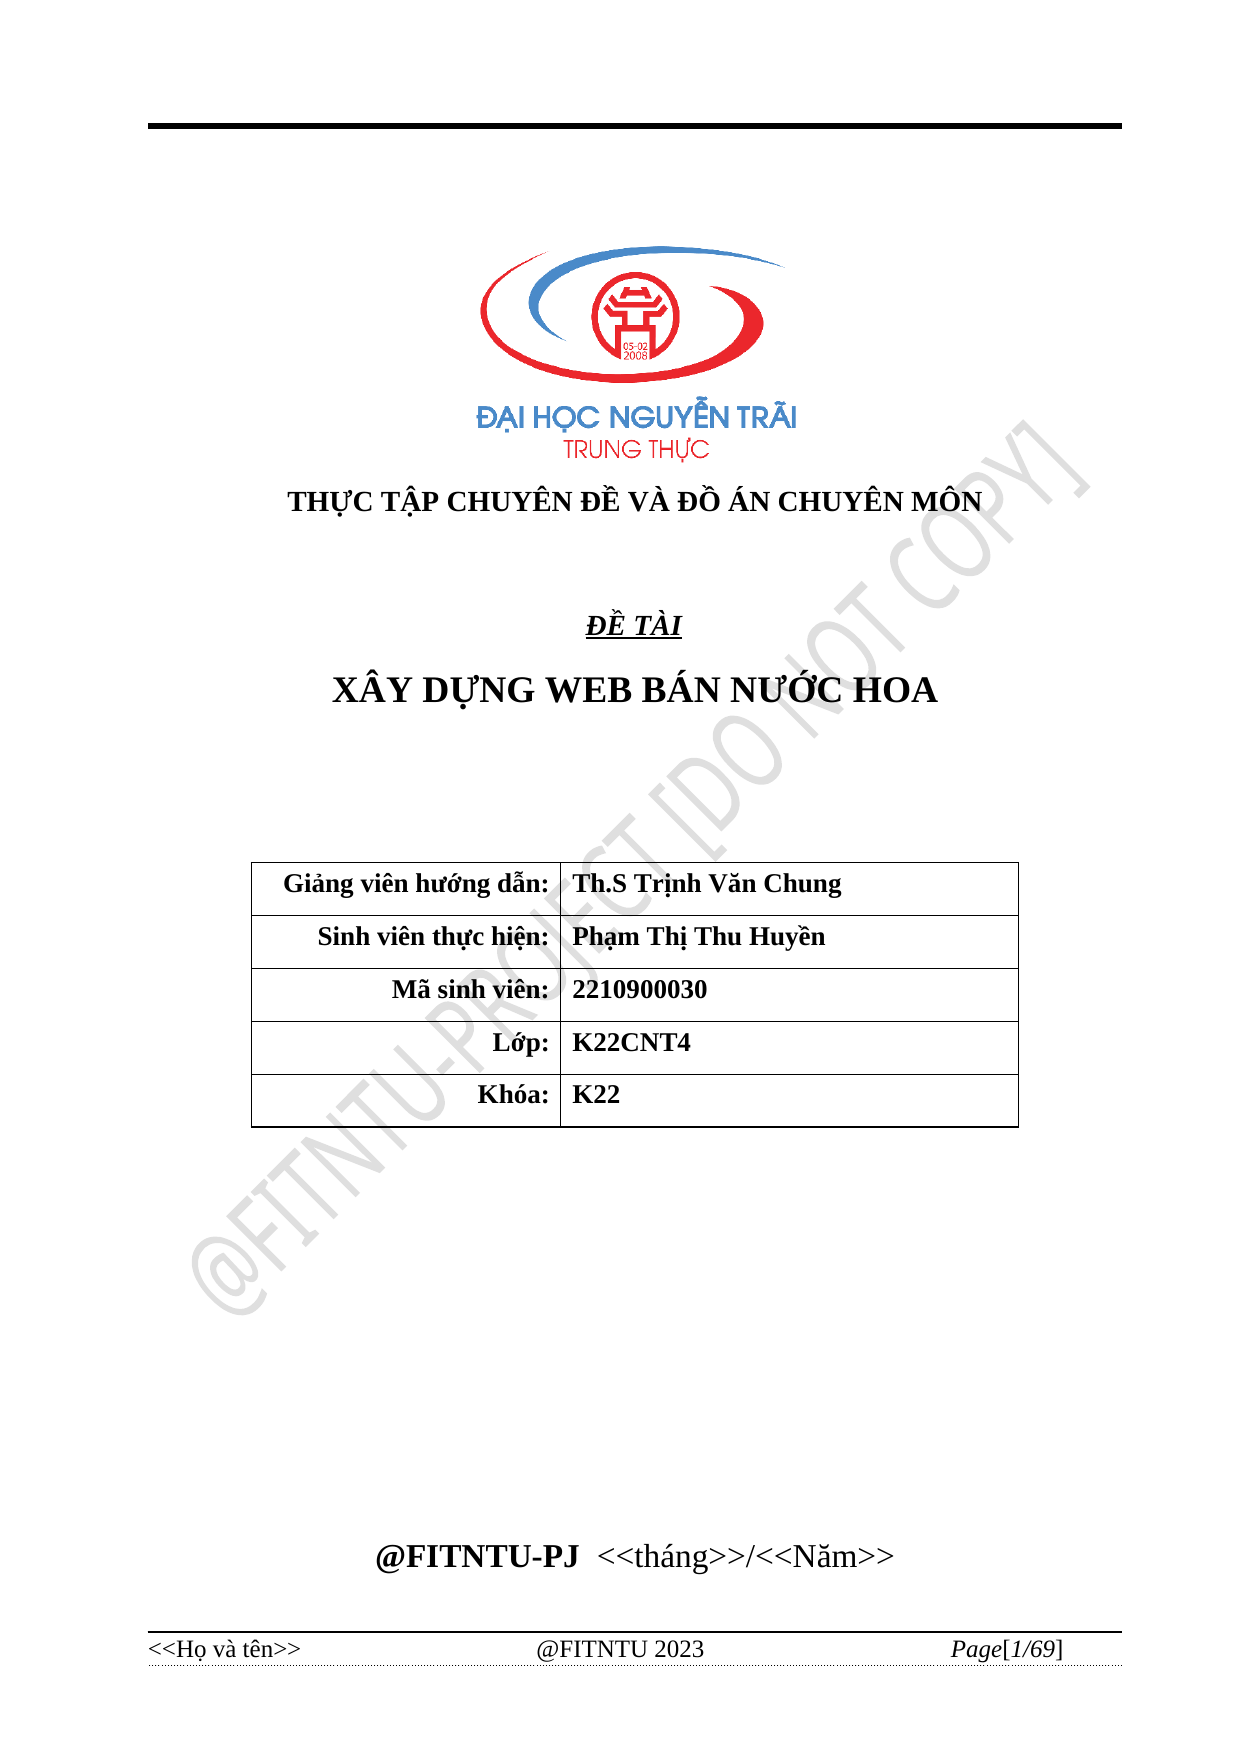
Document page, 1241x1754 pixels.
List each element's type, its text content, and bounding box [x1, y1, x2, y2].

table_cell Phạm Thị Thu Huyền [561, 916, 1018, 968]
table_cell 2210900030 [561, 969, 1018, 1021]
table_cell K22 [561, 1075, 1018, 1126]
table_cell Khóa: [252, 1075, 560, 1126]
text @FITNTU-PJ <<tháng>>/<<Năm>> [148, 1537, 1122, 1575]
table_header Th.S Trịnh Văn Chung [561, 863, 1018, 915]
picture [457, 233, 813, 471]
text ĐỀ TÀI [148, 608, 1122, 642]
table_cell Lớp: [252, 1022, 560, 1073]
table_header Giảng viên hướng dẫn: [252, 863, 560, 915]
text XÂY DỰNG WEB BÁN NƯỚC HOA [148, 667, 1122, 711]
table_cell K22CNT4 [561, 1022, 1018, 1073]
table_cell Sinh viên thực hiện: [252, 916, 560, 968]
table_cell Mã sinh viên: [252, 969, 560, 1021]
